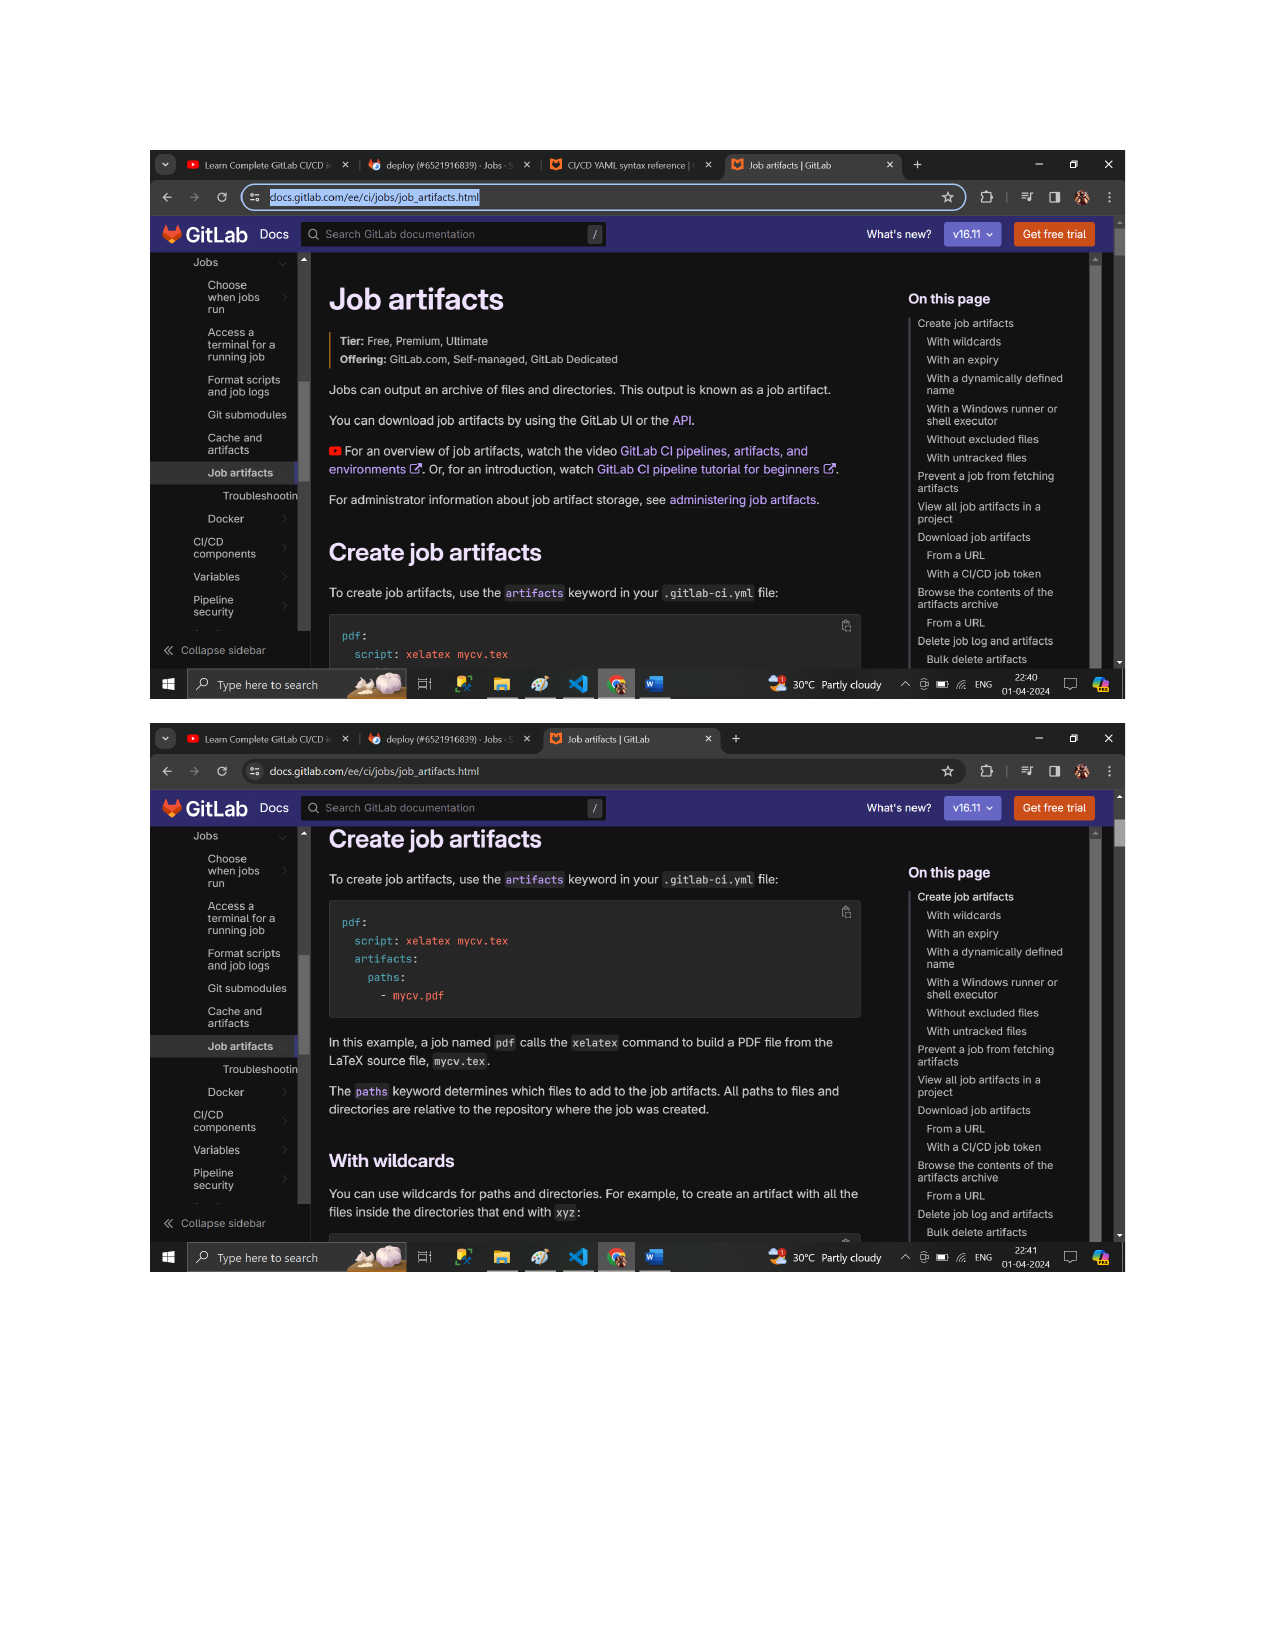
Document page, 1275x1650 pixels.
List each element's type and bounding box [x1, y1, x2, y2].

picture [150, 723, 1125, 1272]
picture [150, 150, 1125, 699]
